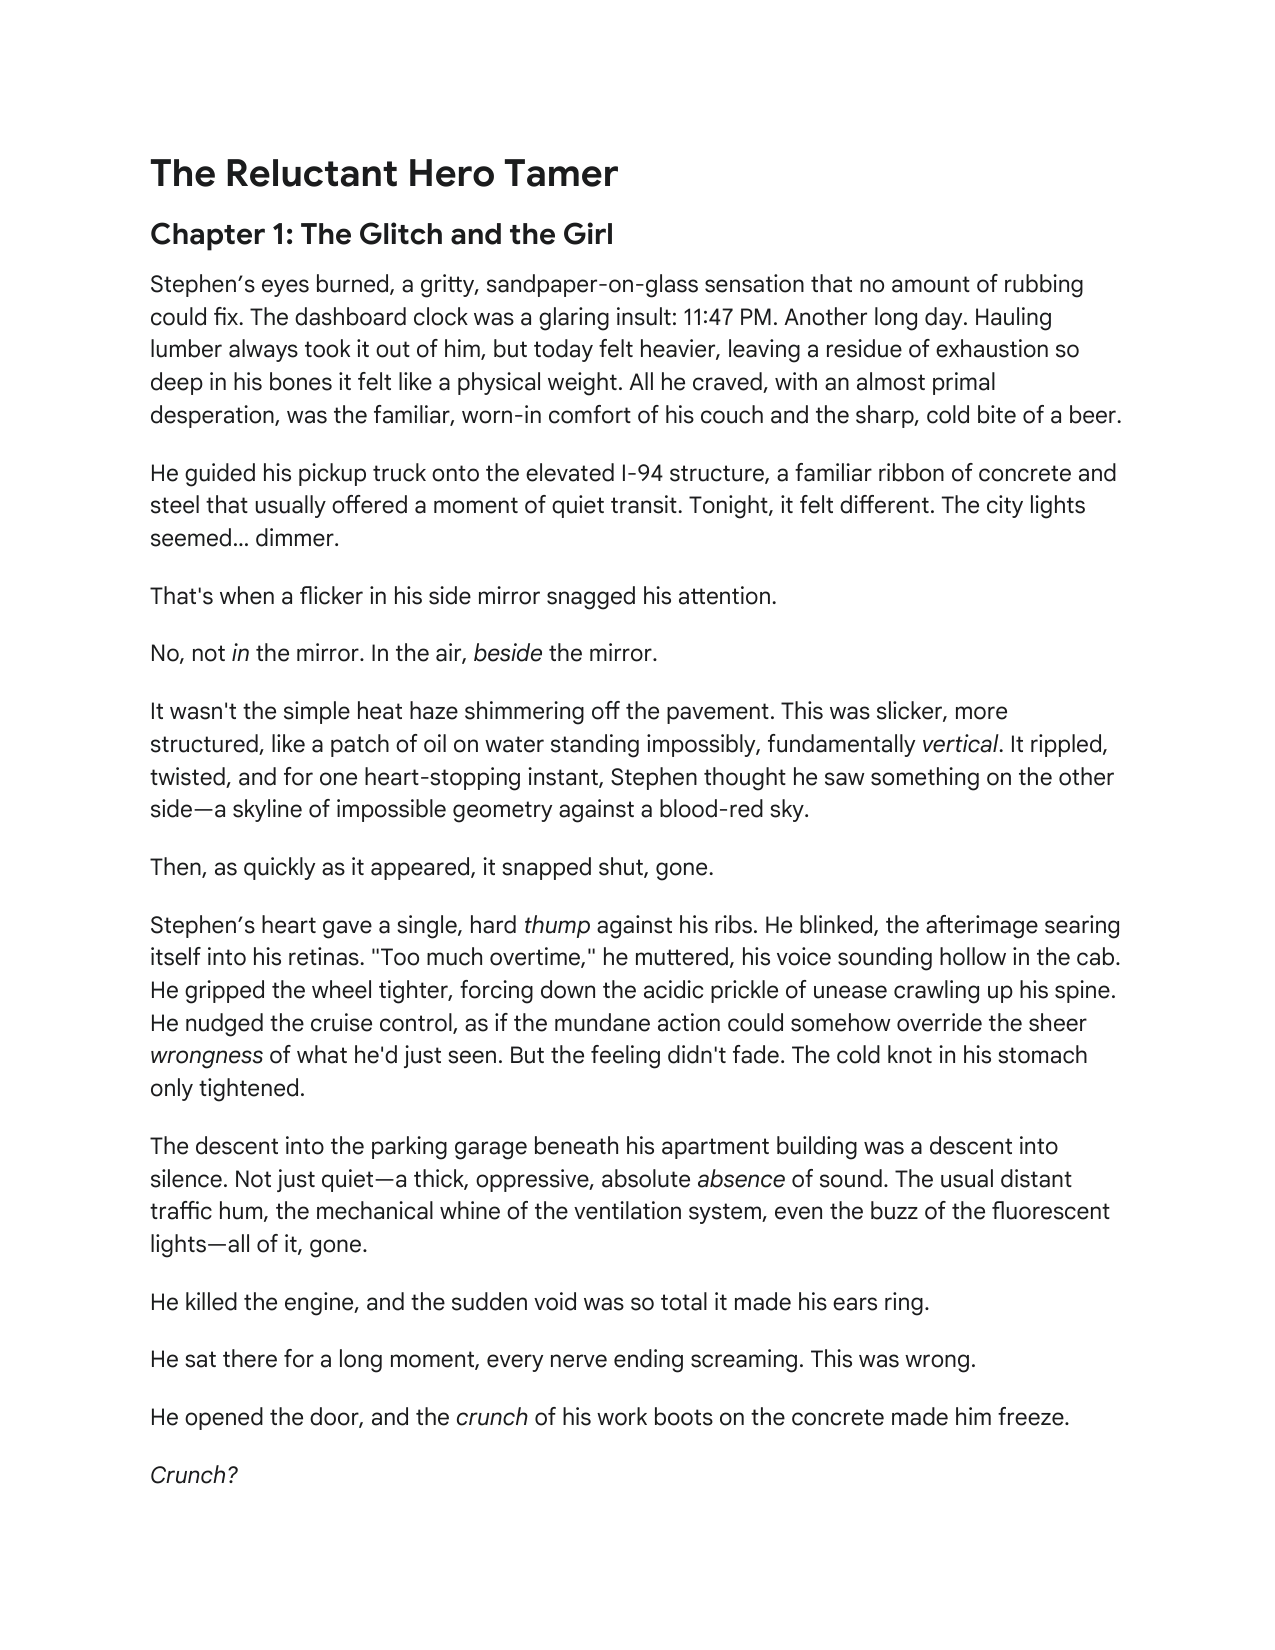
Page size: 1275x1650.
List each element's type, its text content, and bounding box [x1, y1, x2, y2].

text Stephen’s eyes burned, a gritty, sandpaper-on-glass sensation that no amount of rubbing could fix. The dashboard clock was a glaring insult: 11:47 PM. Another long day. Hauling lumber always took it out of him, but today felt heavier, leaving a residue of exhaustion so deep in his bones it felt like a physical weight. All he craved, with an almost primal desperation, was the familiar, worn-in comfort of his couch and the sharp, cold bite of a beer. [150, 270, 1125, 430]
text Then, as quickly as it appeared, it snapped shut, gone. [150, 853, 1125, 882]
subtitle Chapter 1: The Glitch and the Girl [150, 216, 1125, 253]
text He sat there for a long moment, every nerve ending screaming. This was wrong. [150, 1346, 1125, 1374]
text No, not in the mirror. In the air, beside the mirror. [150, 639, 1125, 668]
text Stephen’s heart gave a single, hard thump against his ribs. He blinked, the afterimage searing itself into his retinas. "Too much overtime," he muttered, his voice sounding hollow in the cab. He gripped the wheel tighter, forcing down the acidic prickle of unease crawling up his spine. He nudged the cruise control, as if the mundane action could somehow override the sheer wrongness of what he'd just seen. But the feeling didn't fade. The cold knot in his stomach only tightened. [150, 911, 1125, 1103]
text He opened the door, and the crunch of his work boots on the concrete made him freeze. [150, 1403, 1125, 1432]
text It wasn't the simple heat haze shimmering off the pavement. This was slicker, more structured, like a patch of oil on water standing impossibly, fundamentally vertical. It rippled, twisted, and for one heart-stopping instant, Stephen thought he saw something on the other side—a skyline of impossible geometry against a blood-red sky. [150, 697, 1125, 824]
text The descent into the parking garage beneath his apartment building was a descent into silence. Not just quiet—a thick, oppressive, absolute absence of sound. The usual distant traffic hum, the mechanical whine of the ventilation system, even the buzz of the fluorescent lights—all of it, gone. [150, 1132, 1125, 1259]
text He guided his pickup truck onto the elevated I-94 structure, a familiar ribbon of concrete and steel that usually offered a moment of quiet transit. Tonight, it felt different. The city lights seemed… dimmer. [150, 459, 1125, 553]
text Crunch? [150, 1461, 1125, 1490]
text That's when a flicker in his side mirror snagged his attention. [150, 582, 1125, 611]
subtitle The Reluctant Hero Tamer [150, 150, 1125, 197]
text He killed the engine, and the sudden void was so total it made his ears ring. [150, 1288, 1125, 1317]
